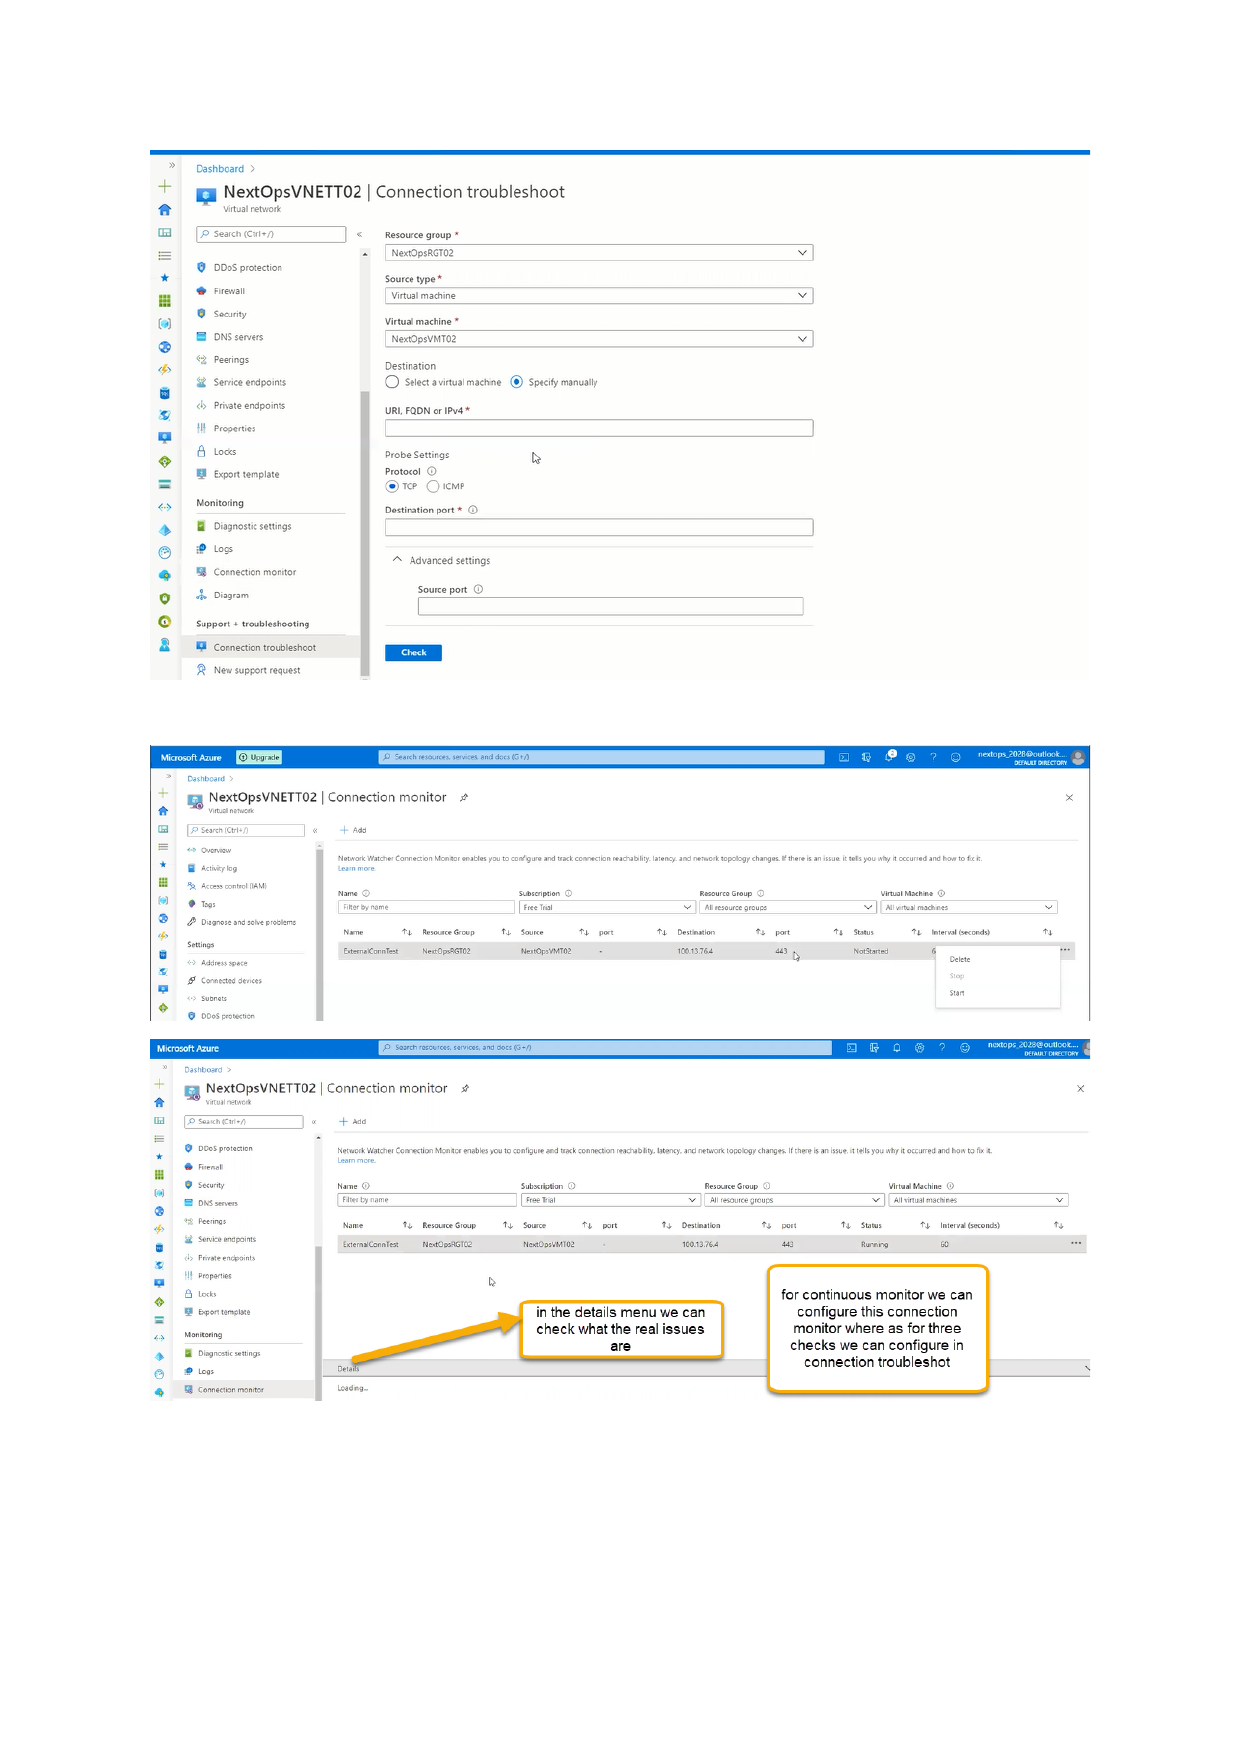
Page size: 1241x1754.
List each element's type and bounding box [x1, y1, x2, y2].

picture [150, 1039, 1091, 1401]
picture [150, 150, 1091, 680]
picture [150, 745, 1091, 1021]
